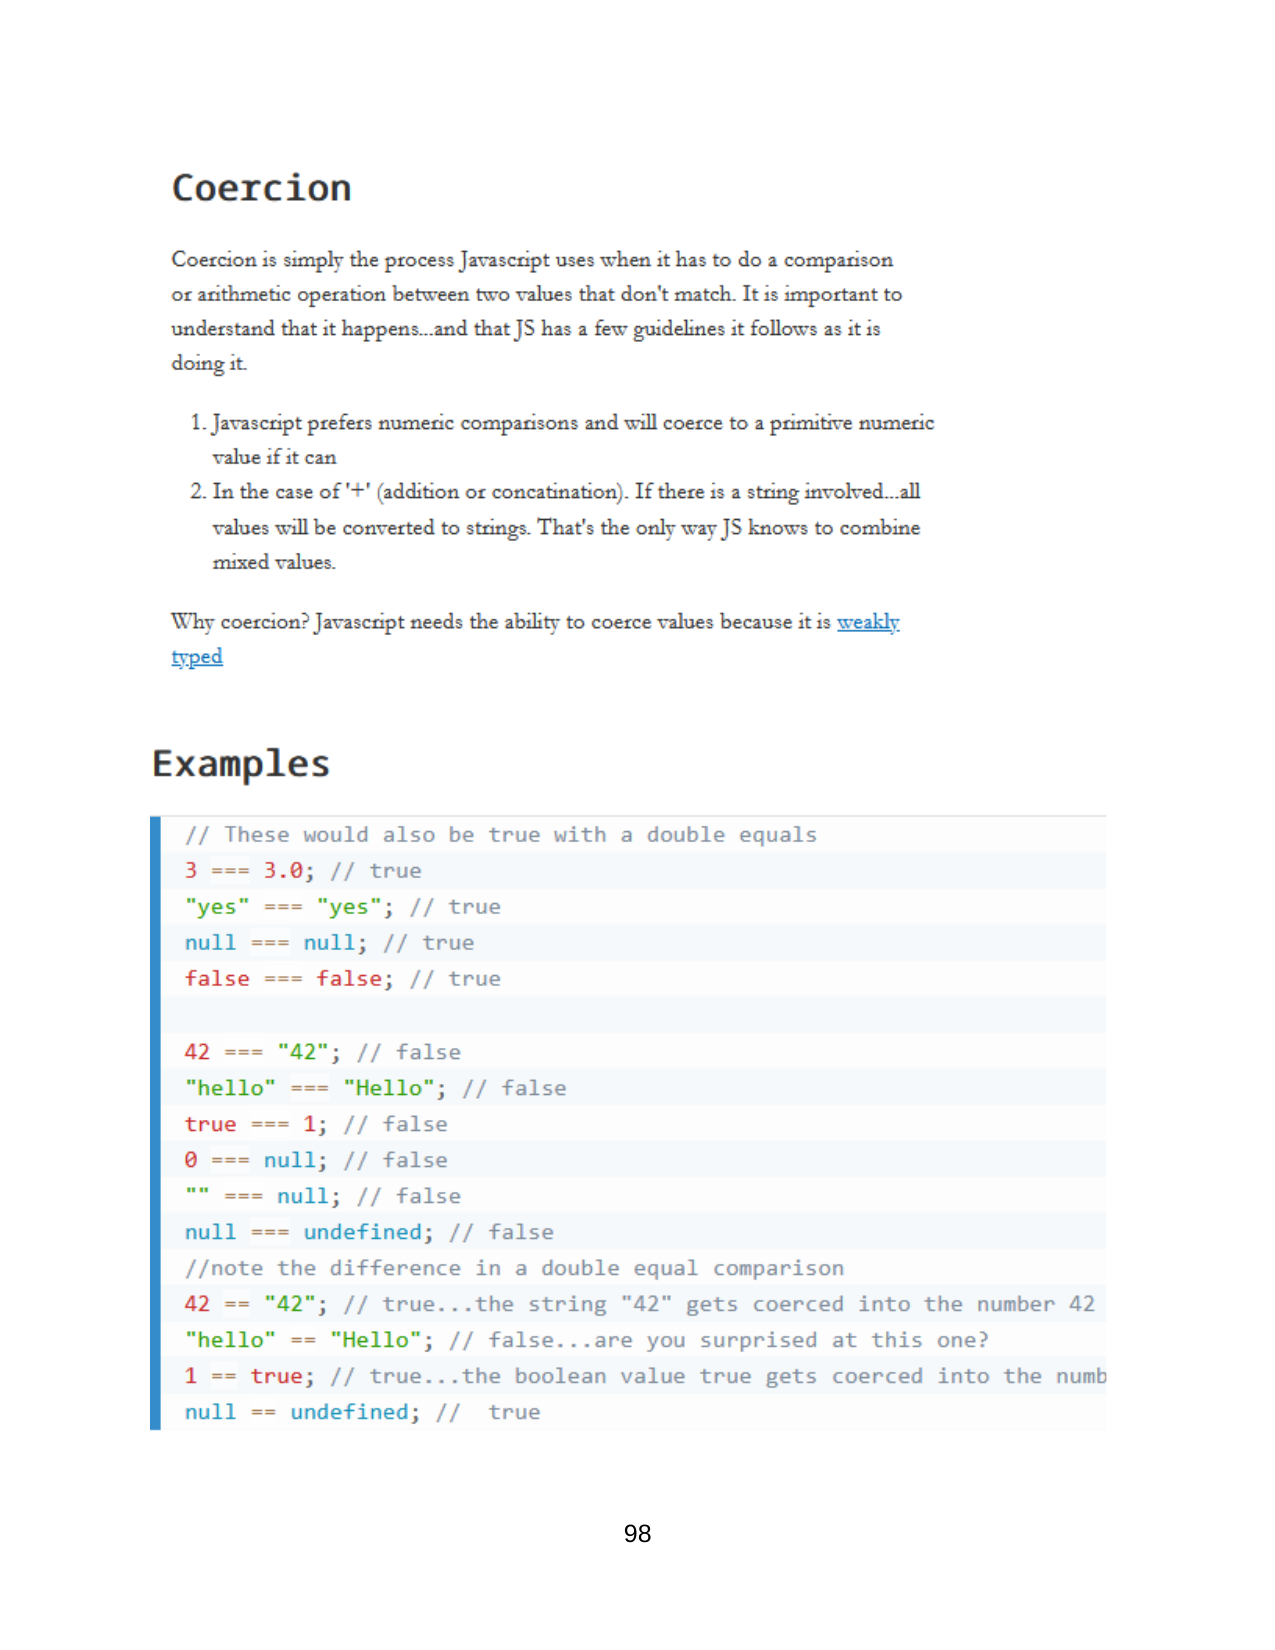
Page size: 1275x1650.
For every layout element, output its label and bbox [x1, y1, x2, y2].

picture [150, 150, 997, 693]
picture [150, 731, 1107, 1435]
